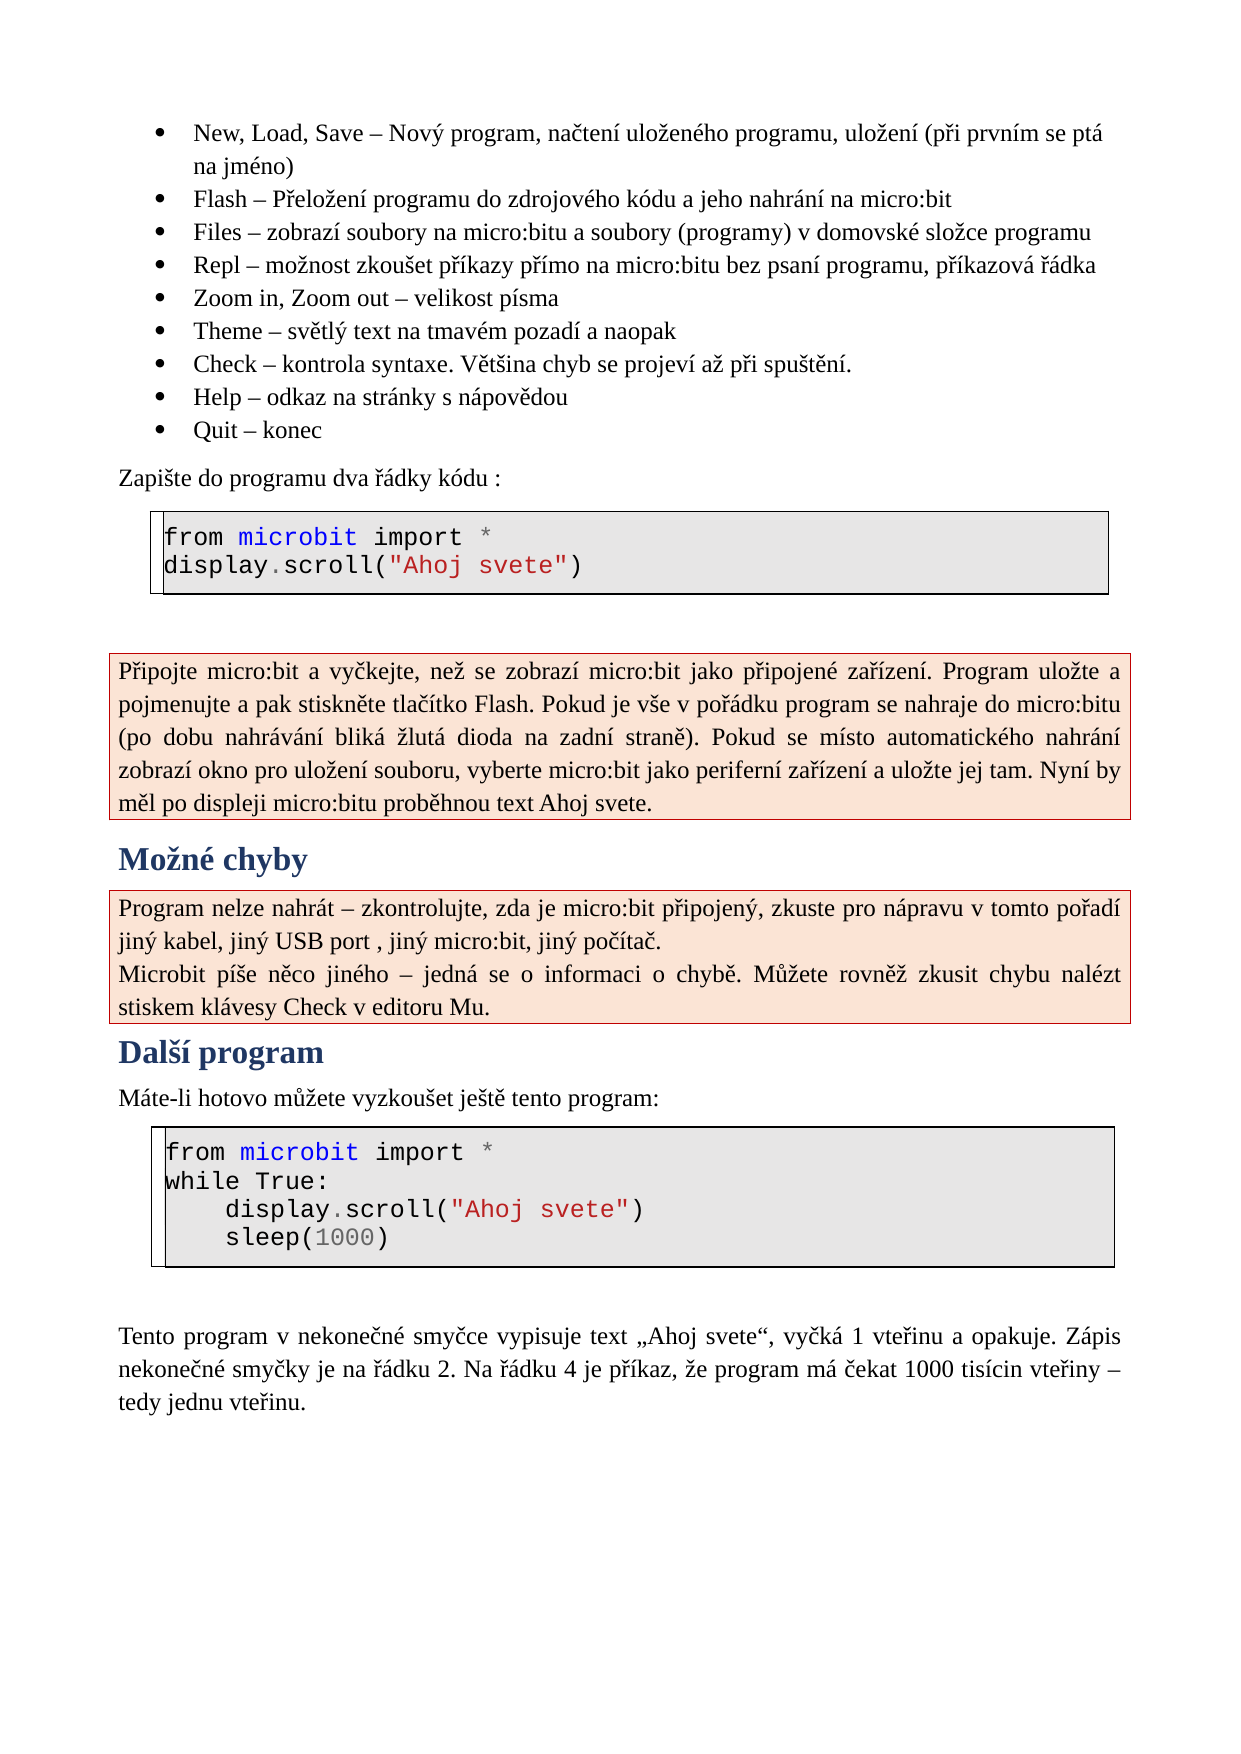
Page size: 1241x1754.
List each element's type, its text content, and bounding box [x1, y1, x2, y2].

text Zapište do programu dva řádky kódu : [118, 463, 1122, 492]
list Quit – konec [156, 415, 1122, 444]
text Microbit píše něco jiného – jedná se o informaci o chybě. Můžete rovněž zkusit chybu nalézt stiskem klávesy Check v editoru Mu. [110, 956, 1130, 1023]
list Files – zobrazí soubory na micro:bitu a soubory (programy) v domovské složce programu [156, 217, 1122, 246]
list Flash – Přeložení programu do zdrojového kódu a jeho nahrání na micro:bit [156, 184, 1122, 213]
text Připojte micro:bit a vyčkejte, než se zobrazí micro:bit jako připojené zařízení. Program uložte a pojmenujte a pak stiskněte tlačítko Flash. Pokud je vše v pořádku program se nahraje do micro:bitu (po dobu nahrávání bliká žlutá dioda na zadní straně). Pokud se místo automatického nahrání zobrazí okno pro uložení souboru, vyberte micro:bit jako periferní zařízení a uložte jej tam. Nyní by měl po displeji micro:bitu proběhnou text Ahoj svete. [110, 654, 1130, 819]
list Theme – světlý text na tmavém pozadí a naopak [156, 316, 1122, 345]
subtitle Možné chyby [118, 839, 1122, 878]
text Tento program v nekonečné smyčce vypisuje text „Ahoj svete“, vyčká 1 vteřinu a opakuje. Zápis nekonečné smyčky je na řádku 2. Na řádku 4 je příkaz, že program má čekat 1000 tisícin vteřiny – tedy jednu vteřinu. [118, 1321, 1122, 1416]
list Repl – možnost zkoušet příkazy přímo na micro:bitu bez psaní programu, příkazová řádka [156, 250, 1122, 279]
list Check – kontrola syntaxe. Většina chyb se projeví až při spuštění. [156, 349, 1122, 378]
list New, Load, Save – Nový program, načtení uloženého programu, uložení (při prvním se ptá na jméno) [156, 118, 1122, 180]
list Zoom in, Zoom out – velikost písma [156, 283, 1122, 312]
text Program nelze nahrát – zkontrolujte, zda je micro:bit připojený, zkuste pro nápravu v tomto pořadí jiný kabel, jiný USB port , jiný micro:bit, jiný počítač. [110, 891, 1130, 955]
text Máte-li hotovo můžete vyzkoušet ještě tento program: [118, 1083, 1122, 1112]
subtitle Další program [118, 1033, 1122, 1071]
list Help – odkaz na stránky s nápovědou [156, 382, 1122, 411]
